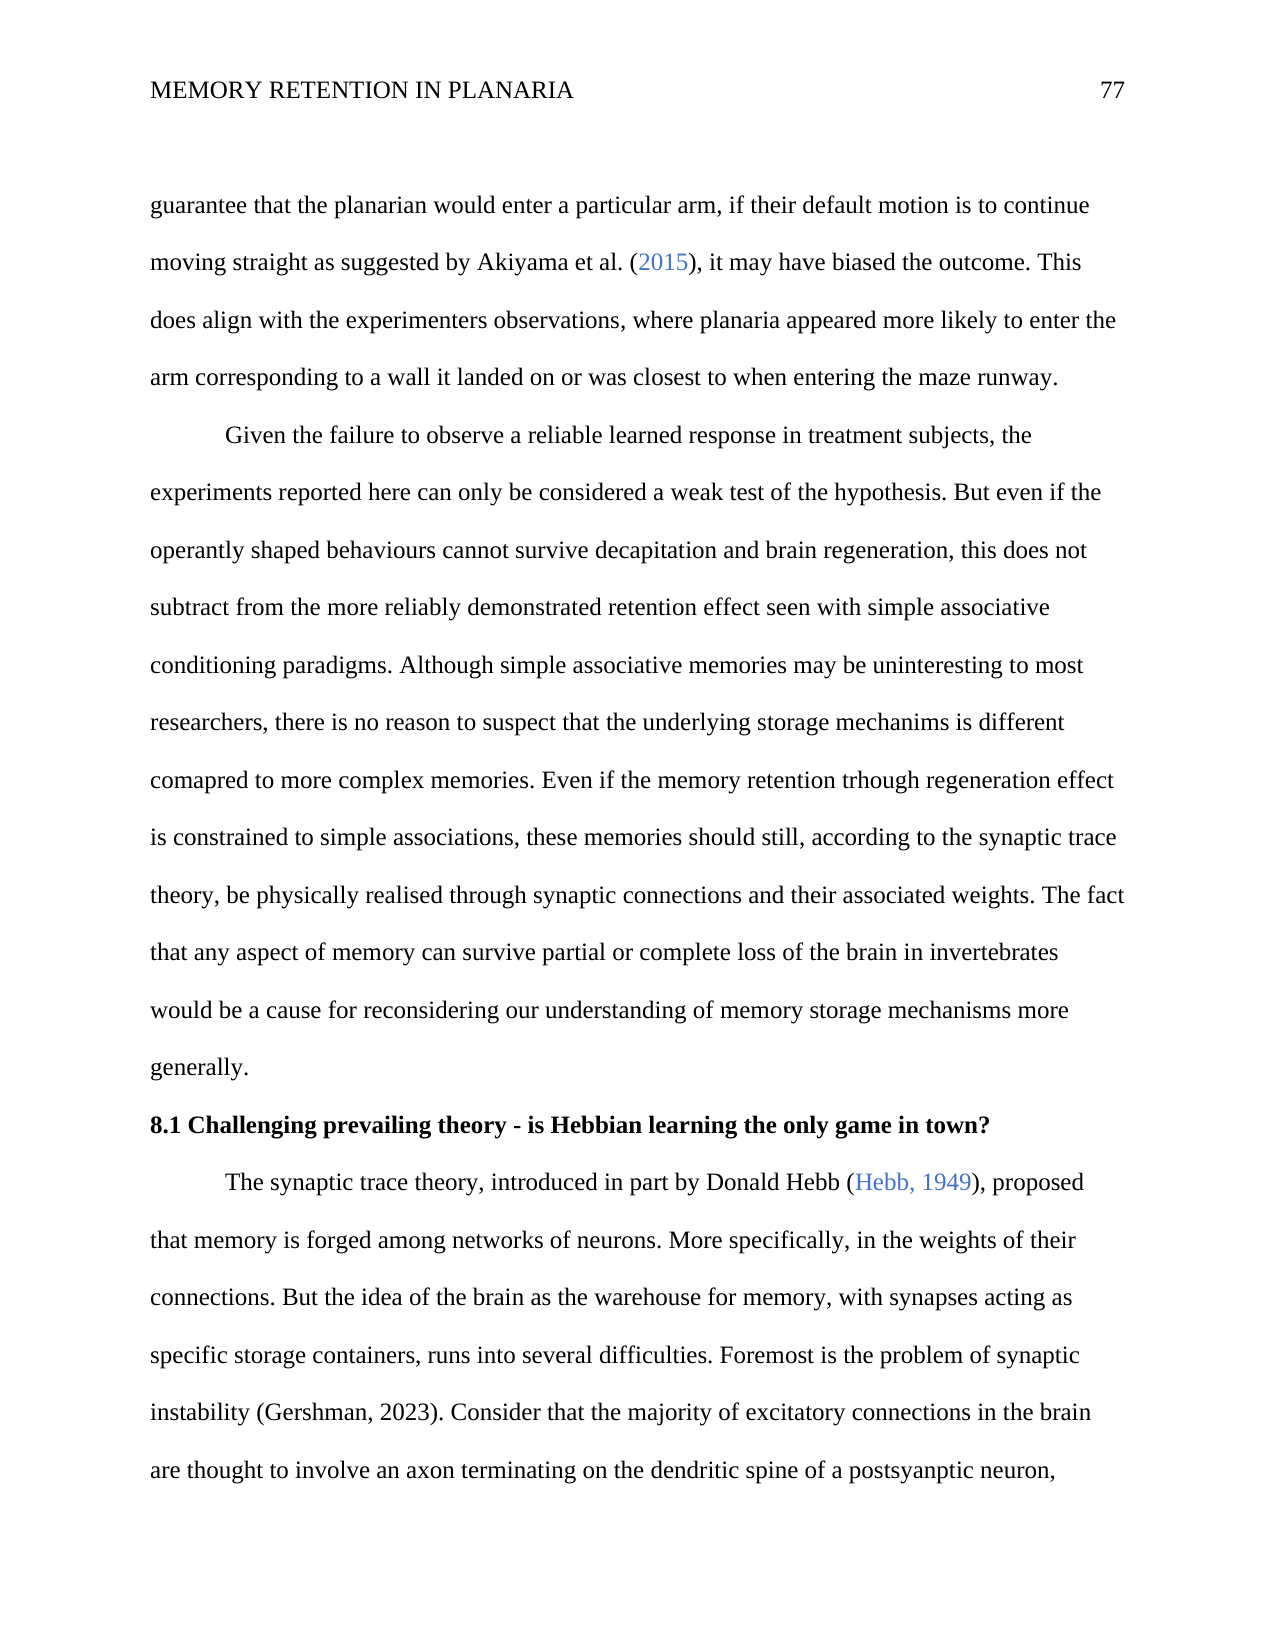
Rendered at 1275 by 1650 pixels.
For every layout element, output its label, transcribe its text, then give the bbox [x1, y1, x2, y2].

subtitle 8.1 Challenging prevailing theory - is Hebbian learning the only game in town? [150, 1110, 1125, 1139]
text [150, 1167, 1125, 1484]
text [150, 190, 1125, 391]
text Given the failure to observe a reliable learned response in treatment subjects, the experiments reported here can only be considered a weak test of the hypothesis. But even if the operantly shaped behaviours cannot survive decapitation and brain regeneration, this does not subtract from the more reliably demonstrated retention effect seen with simple associative conditioning paradigms. Although simple associative memories may be uninteresting to most researchers, there is no reason to suspect that the underlying storage mechanims is different comapred to more complex memories. Even if the memory retention trhough regeneration effect is constrained to simple associations, these memories should still, according to the synaptic trace theory, be physically realised through synaptic connections and their associated weights. The fact that any aspect of memory can survive partial or complete loss of the brain in invertebrates would be a cause for reconsidering our understanding of memory storage mechanisms more generally. [150, 420, 1125, 1081]
